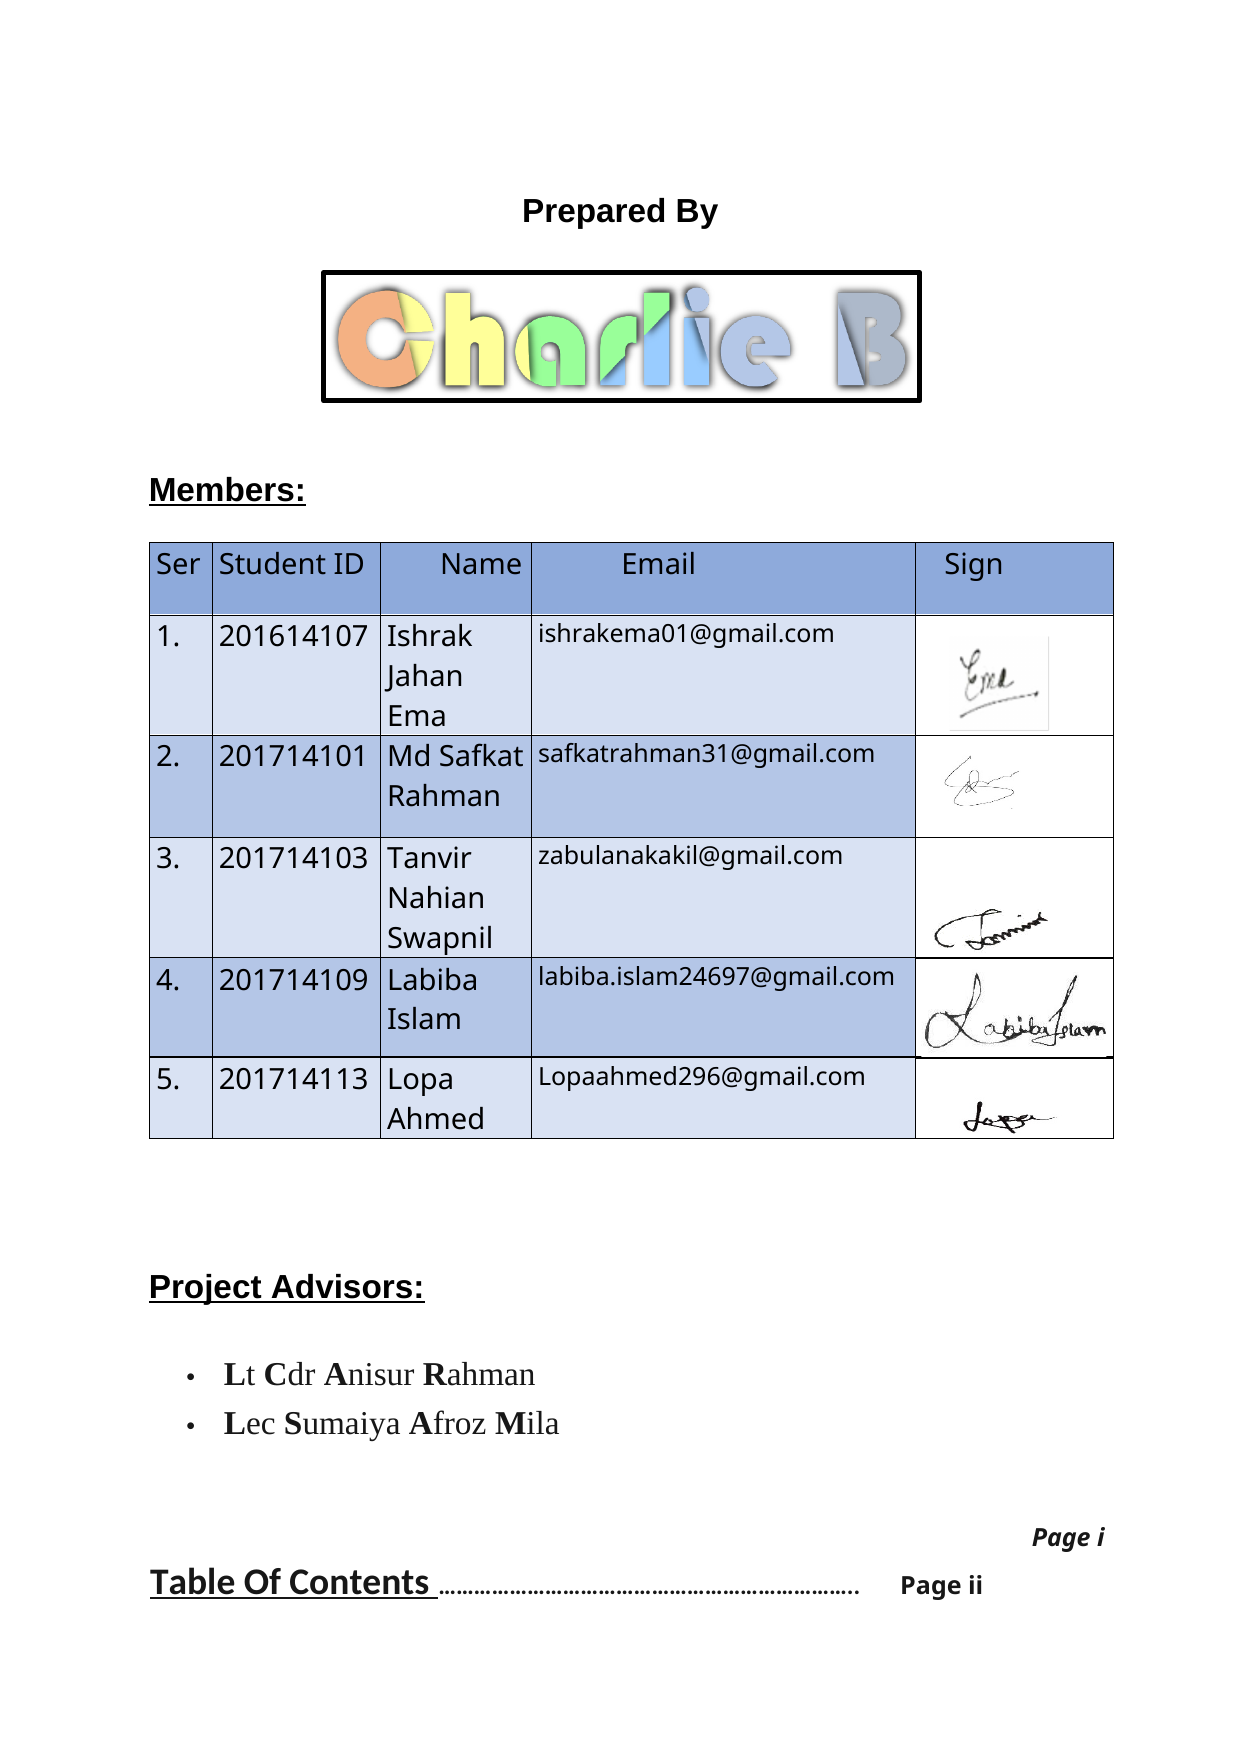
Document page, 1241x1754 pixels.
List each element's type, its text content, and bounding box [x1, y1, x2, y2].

picture [925, 896, 1061, 957]
table_header Ser [150, 543, 212, 614]
table_header Sign [916, 543, 1113, 614]
table_cell 201714109 [213, 958, 380, 1056]
table_header Email [532, 543, 915, 614]
table_cell 2. [150, 736, 212, 837]
table_cell Tanvir Nahian Swapnil [381, 838, 531, 957]
table_cell Lopaahmed296@gmail.com [532, 1058, 915, 1138]
table_header Student ID [213, 543, 380, 614]
table_cell zabulanakakil@gmail.com [532, 838, 915, 957]
table_cell 4. [150, 958, 212, 1056]
picture [950, 637, 1049, 731]
picture [326, 275, 917, 398]
table_cell ishrakema01@gmail.com [532, 616, 915, 734]
picture [921, 965, 1107, 1057]
table_cell safkatrahman31@gmail.com [532, 736, 915, 837]
table_cell Ishrak Jahan Ema [381, 616, 531, 734]
table_cell [916, 1059, 1113, 1138]
table_cell 201714103 [213, 838, 380, 957]
table_cell 3. [150, 838, 212, 957]
table_cell [916, 838, 1113, 957]
table_cell Lopa Ahmed [381, 1058, 531, 1138]
text Prepared By [150, 191, 1090, 230]
list Lt Cdr Anisur Rahman [186, 1355, 1090, 1393]
table_cell 1. [150, 616, 212, 734]
table_cell Labiba Islam [381, 958, 531, 1056]
table_cell [916, 959, 1113, 1056]
table_cell labiba.islam24697@gmail.com [532, 958, 915, 1056]
list Lec Sumaiya Afroz Mila [186, 1403, 1090, 1442]
table_header Name [381, 543, 531, 614]
text Project Advisors: [148, 1268, 1090, 1306]
text Members: [148, 470, 1090, 509]
table_cell Md Safkat Rahman [381, 736, 531, 837]
table_cell [916, 616, 1113, 734]
table_cell 201714101 [213, 736, 380, 837]
picture [938, 1092, 1076, 1138]
picture [936, 750, 1025, 809]
text Page i [148, 1520, 1090, 1554]
table_cell [916, 736, 1113, 837]
table_cell 5. [150, 1058, 212, 1138]
table_cell 201714113 [213, 1058, 380, 1138]
text Table Of Contents …………………………………………………………….. Page ii [150, 1558, 1090, 1604]
table_cell 201614107 [213, 616, 380, 734]
